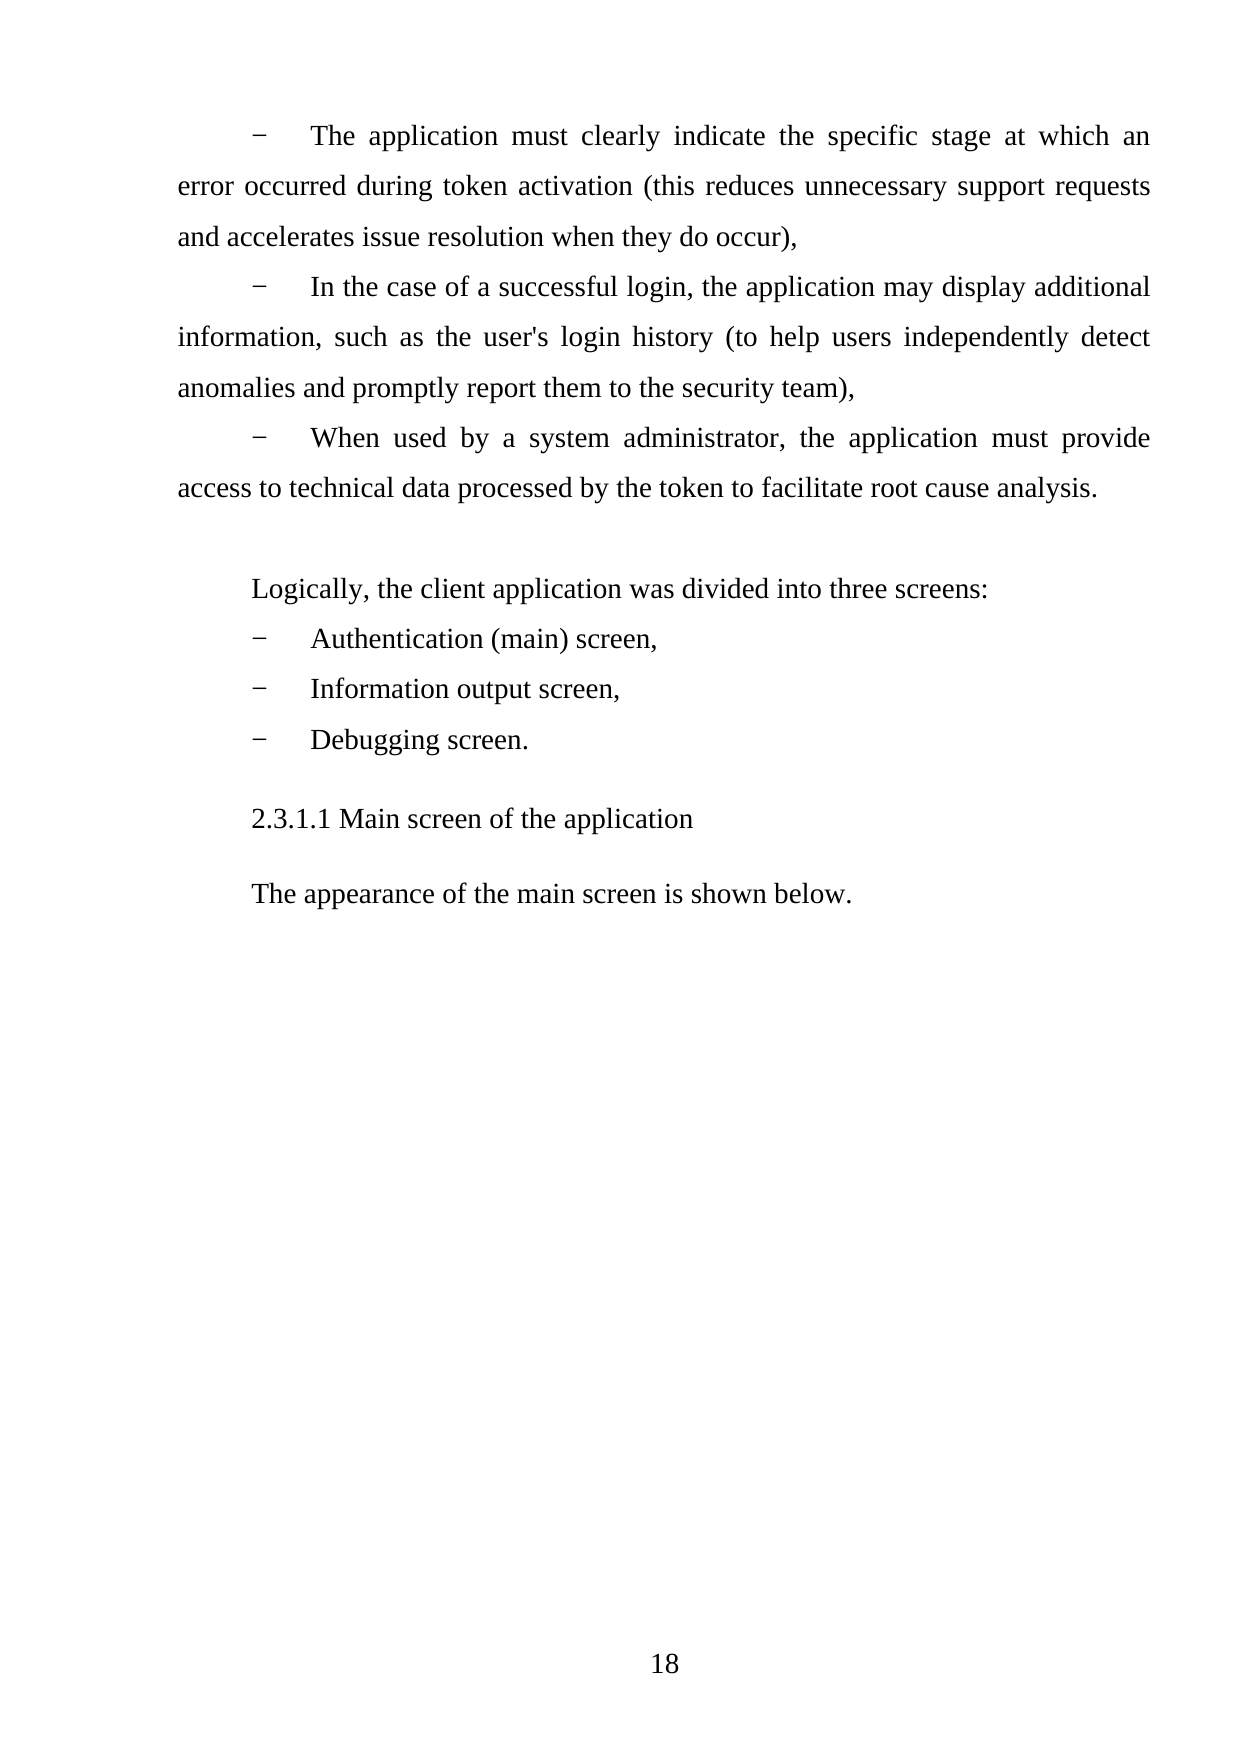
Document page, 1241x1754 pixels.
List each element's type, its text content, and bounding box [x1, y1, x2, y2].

text Information output screen, [177, 672, 1152, 705]
text The appearance of the main screen is shown below. [177, 877, 1152, 910]
text When used by a system administrator, the application must provide access to technical data processed by the token to facilitate root cause analysis. [177, 420, 1152, 504]
text The application must clearly indicate the specific stage at which an error occurred during token activation (this reduces unnecessary support requests and accelerates issue resolution when they do occur), [177, 118, 1152, 252]
text Authentication (main) screen, [177, 621, 1152, 655]
text Main screen of the application [251, 801, 1152, 835]
text Logically, the client application was divided into three screens: [177, 571, 1152, 604]
text Debugging screen. [177, 722, 1152, 755]
text In the case of a successful login, the application may display additional information, such as the user's login history (to help users independently detect anomalies and promptly report them to the security team), [177, 269, 1152, 403]
